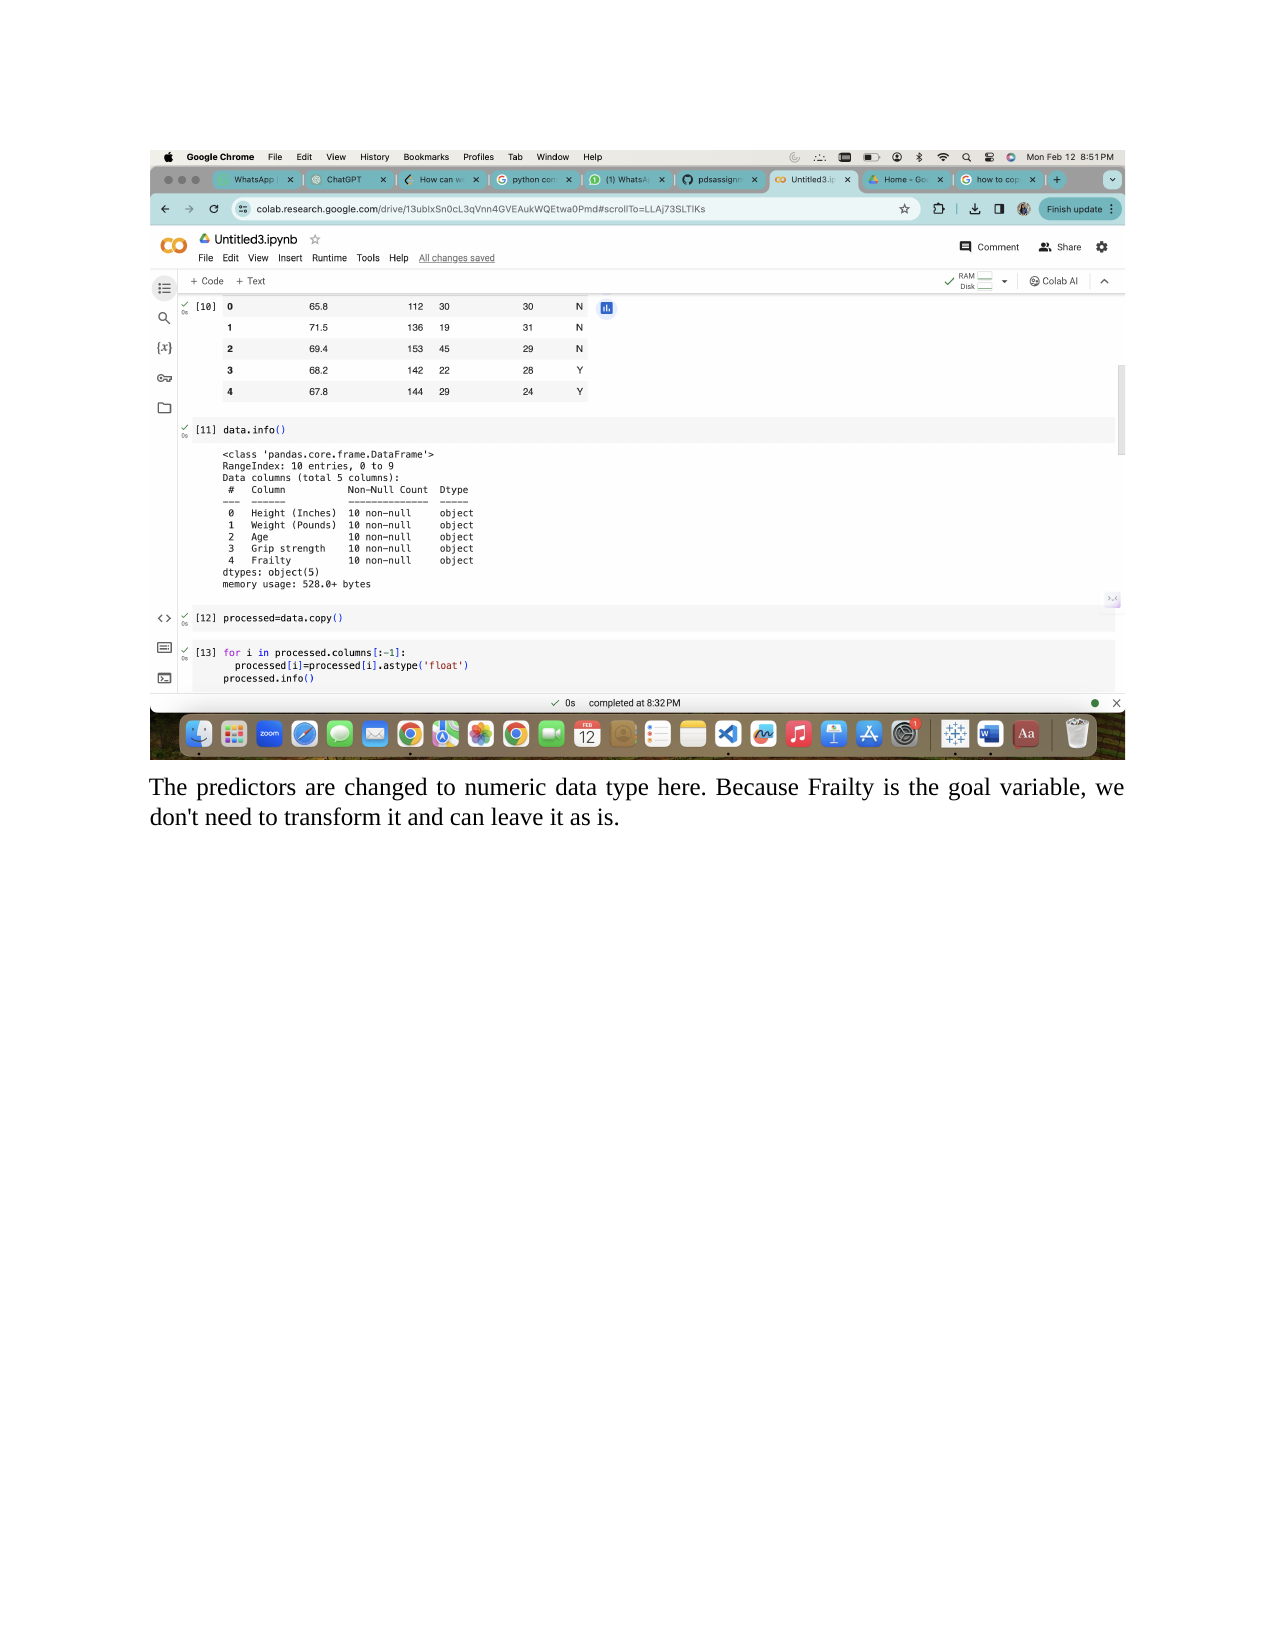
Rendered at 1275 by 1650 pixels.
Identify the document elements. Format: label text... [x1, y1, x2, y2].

picture [150, 150, 1126, 760]
text The predictors are changed to numeric data type here. Because Frailty is the goal variable, we don't need to transform it and can leave it as is. [148, 772, 1125, 831]
